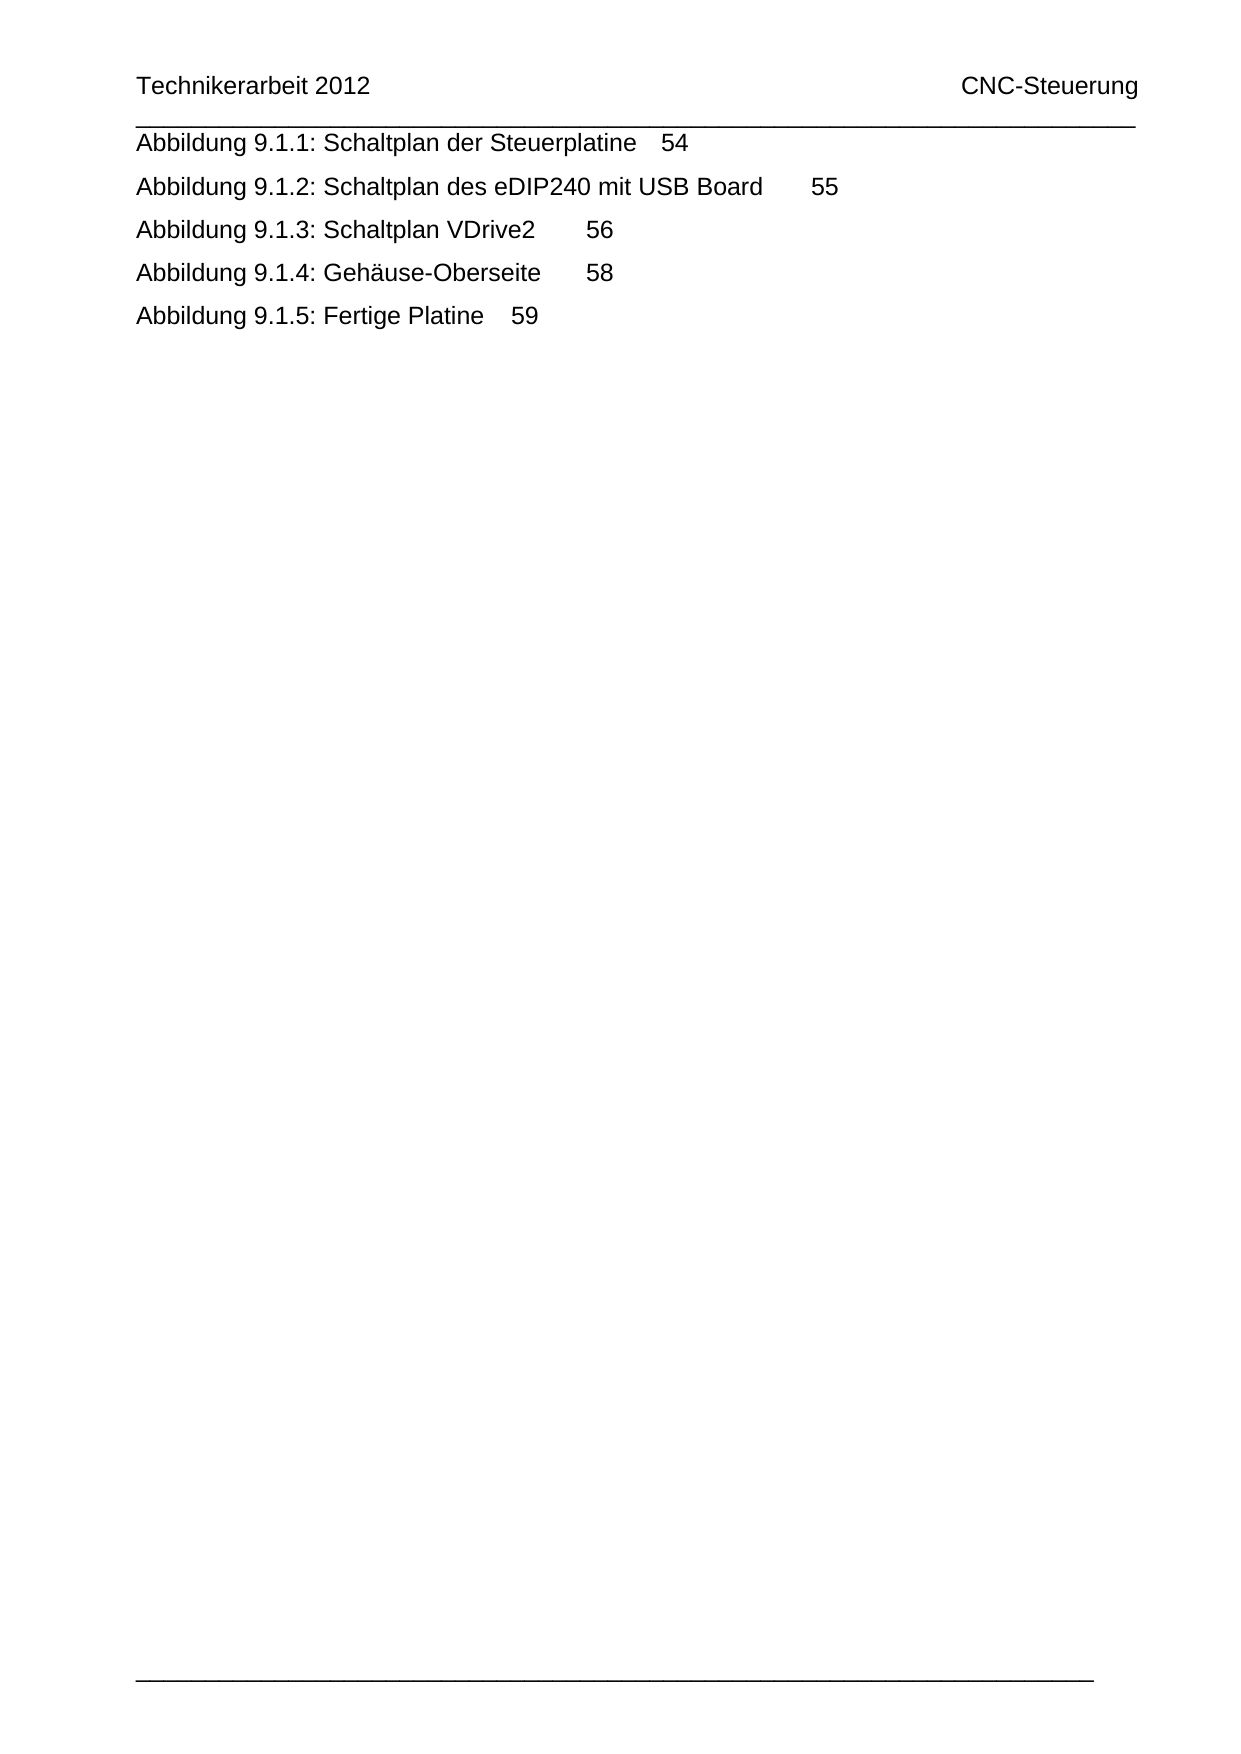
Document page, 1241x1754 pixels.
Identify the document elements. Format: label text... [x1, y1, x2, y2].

text Abbildung 9.1.5: Fertige Platine 59 [136, 301, 1140, 329]
text Abbildung 9.1.2: Schaltplan des eDIP240 mit USB Board 55 [136, 171, 1140, 200]
text Abbildung 9.1.1: Schaltplan der Steuerplatine 54 [136, 128, 1140, 157]
text Abbildung 9.1.3: Schaltplan VDrive2 56 [136, 214, 1140, 243]
text Abbildung 9.1.4: Gehäuse-Oberseite 58 [136, 258, 1140, 286]
